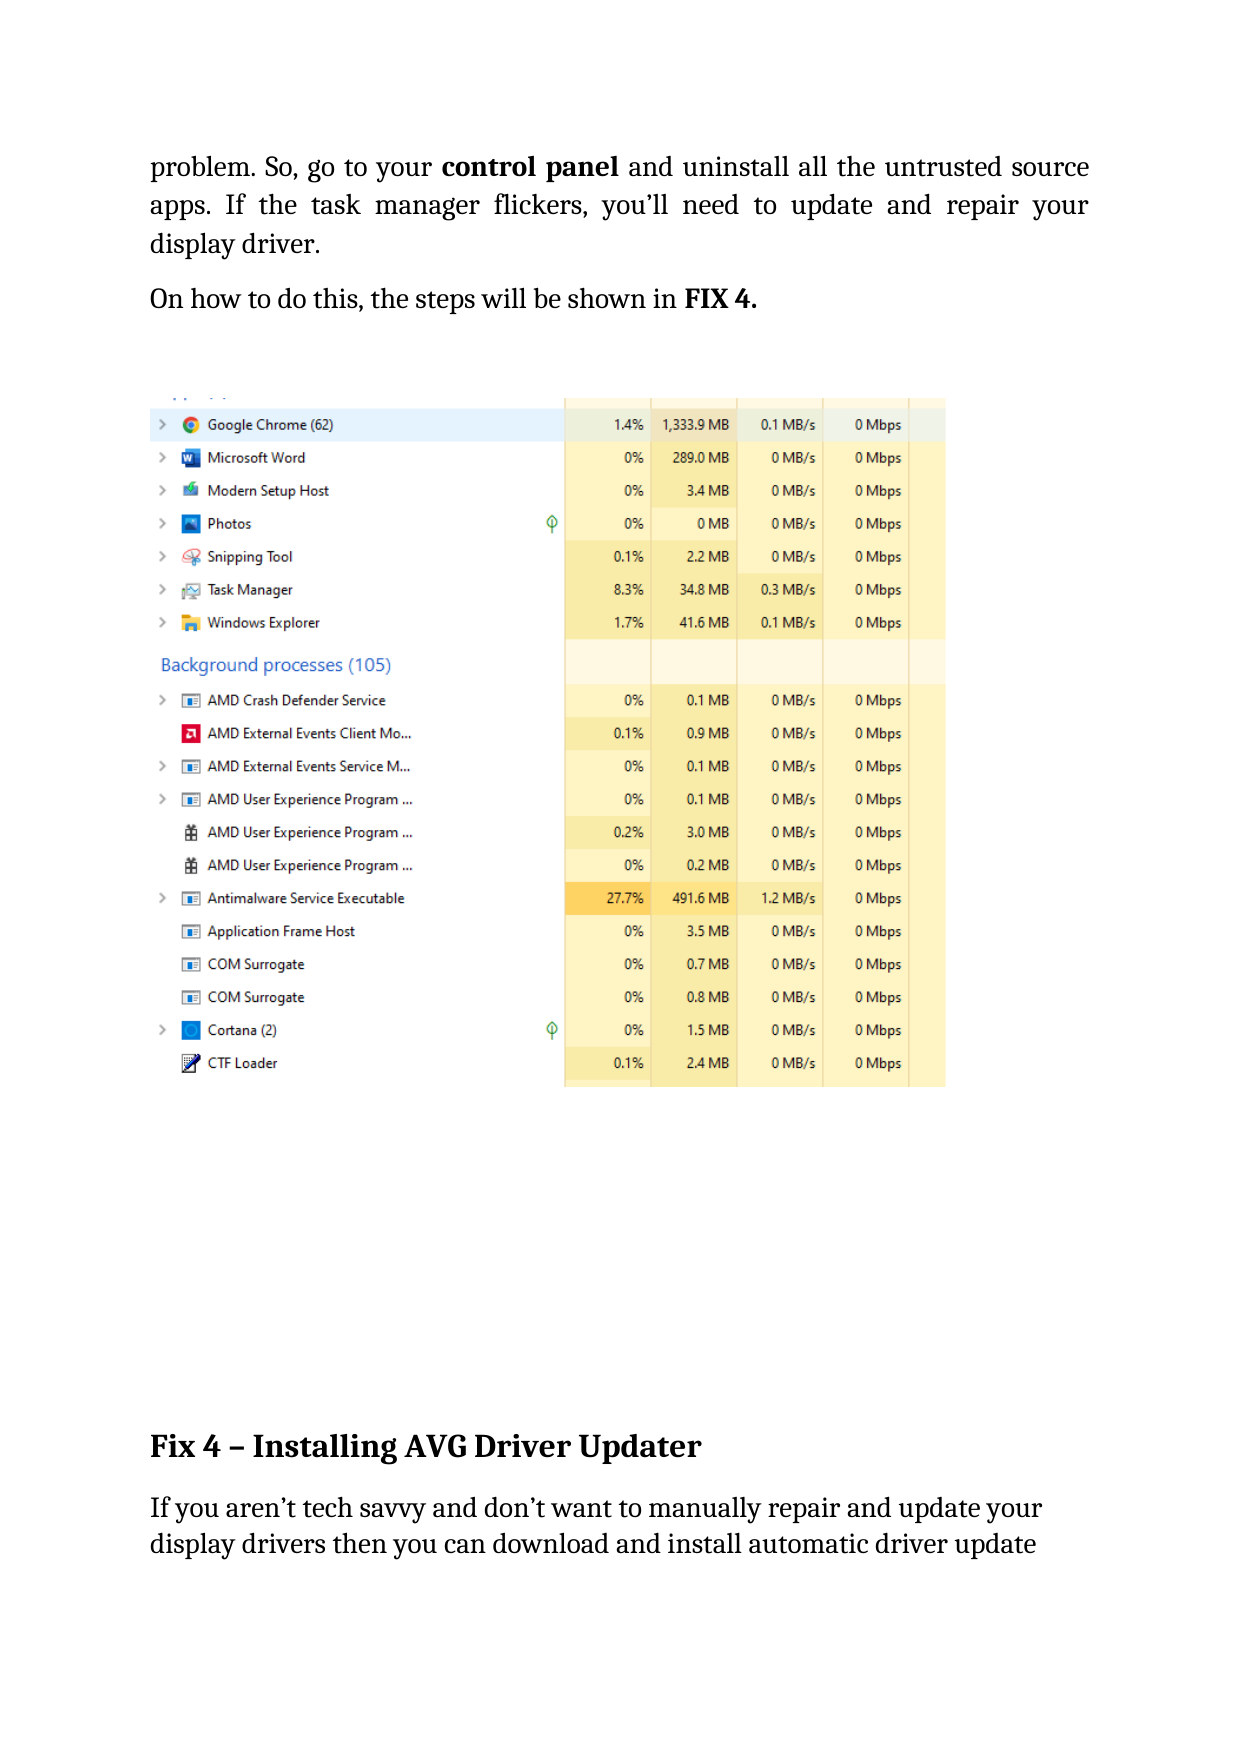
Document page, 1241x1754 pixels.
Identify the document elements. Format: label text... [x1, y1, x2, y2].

text Fix 4 – Installing AVG Driver Updater [150, 1428, 1090, 1466]
text On how to do this, the steps will be shown in FIX 4. [150, 282, 1090, 316]
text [150, 1491, 1090, 1561]
picture [150, 398, 946, 1087]
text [150, 150, 1090, 261]
